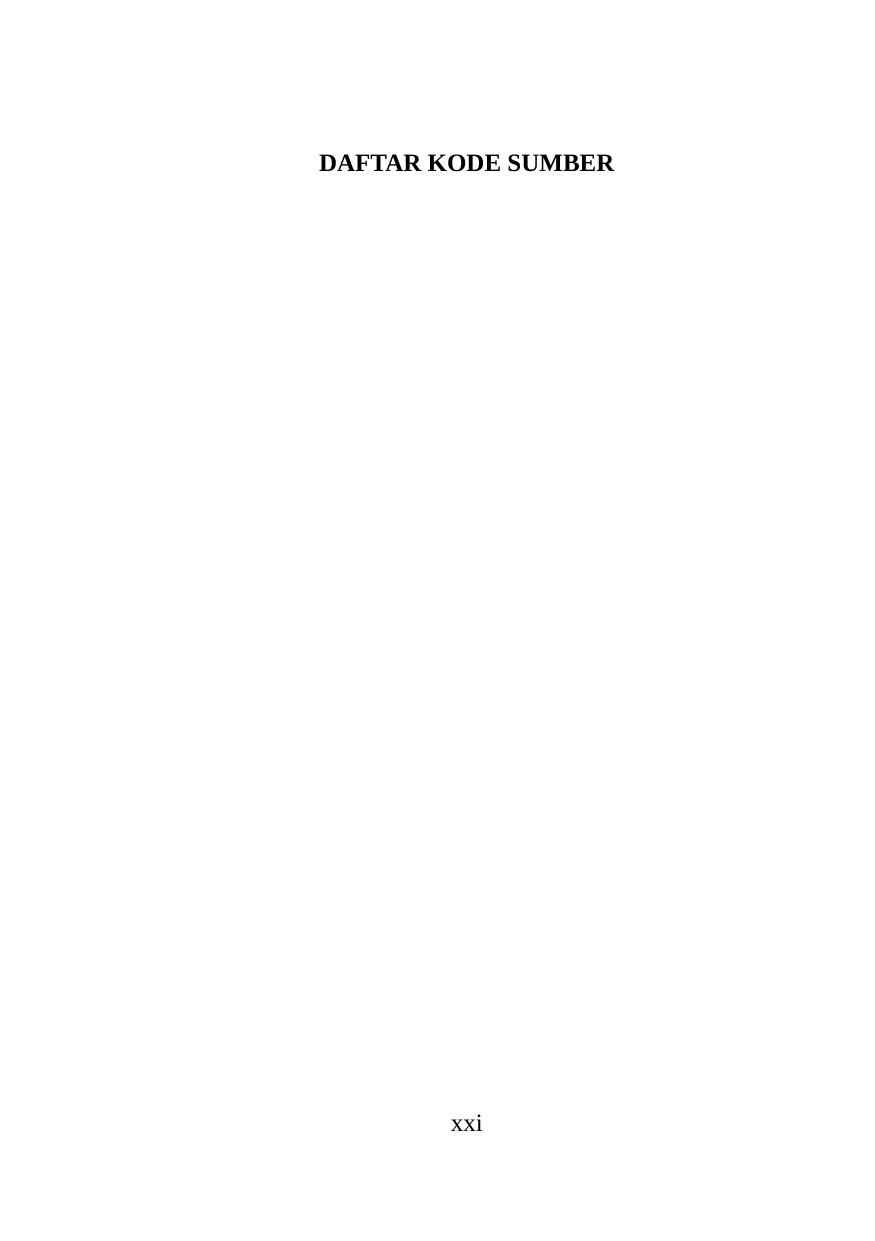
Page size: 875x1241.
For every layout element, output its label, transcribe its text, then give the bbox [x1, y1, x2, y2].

subtitle DAFTAR KODE SUMBER [177, 148, 756, 176]
